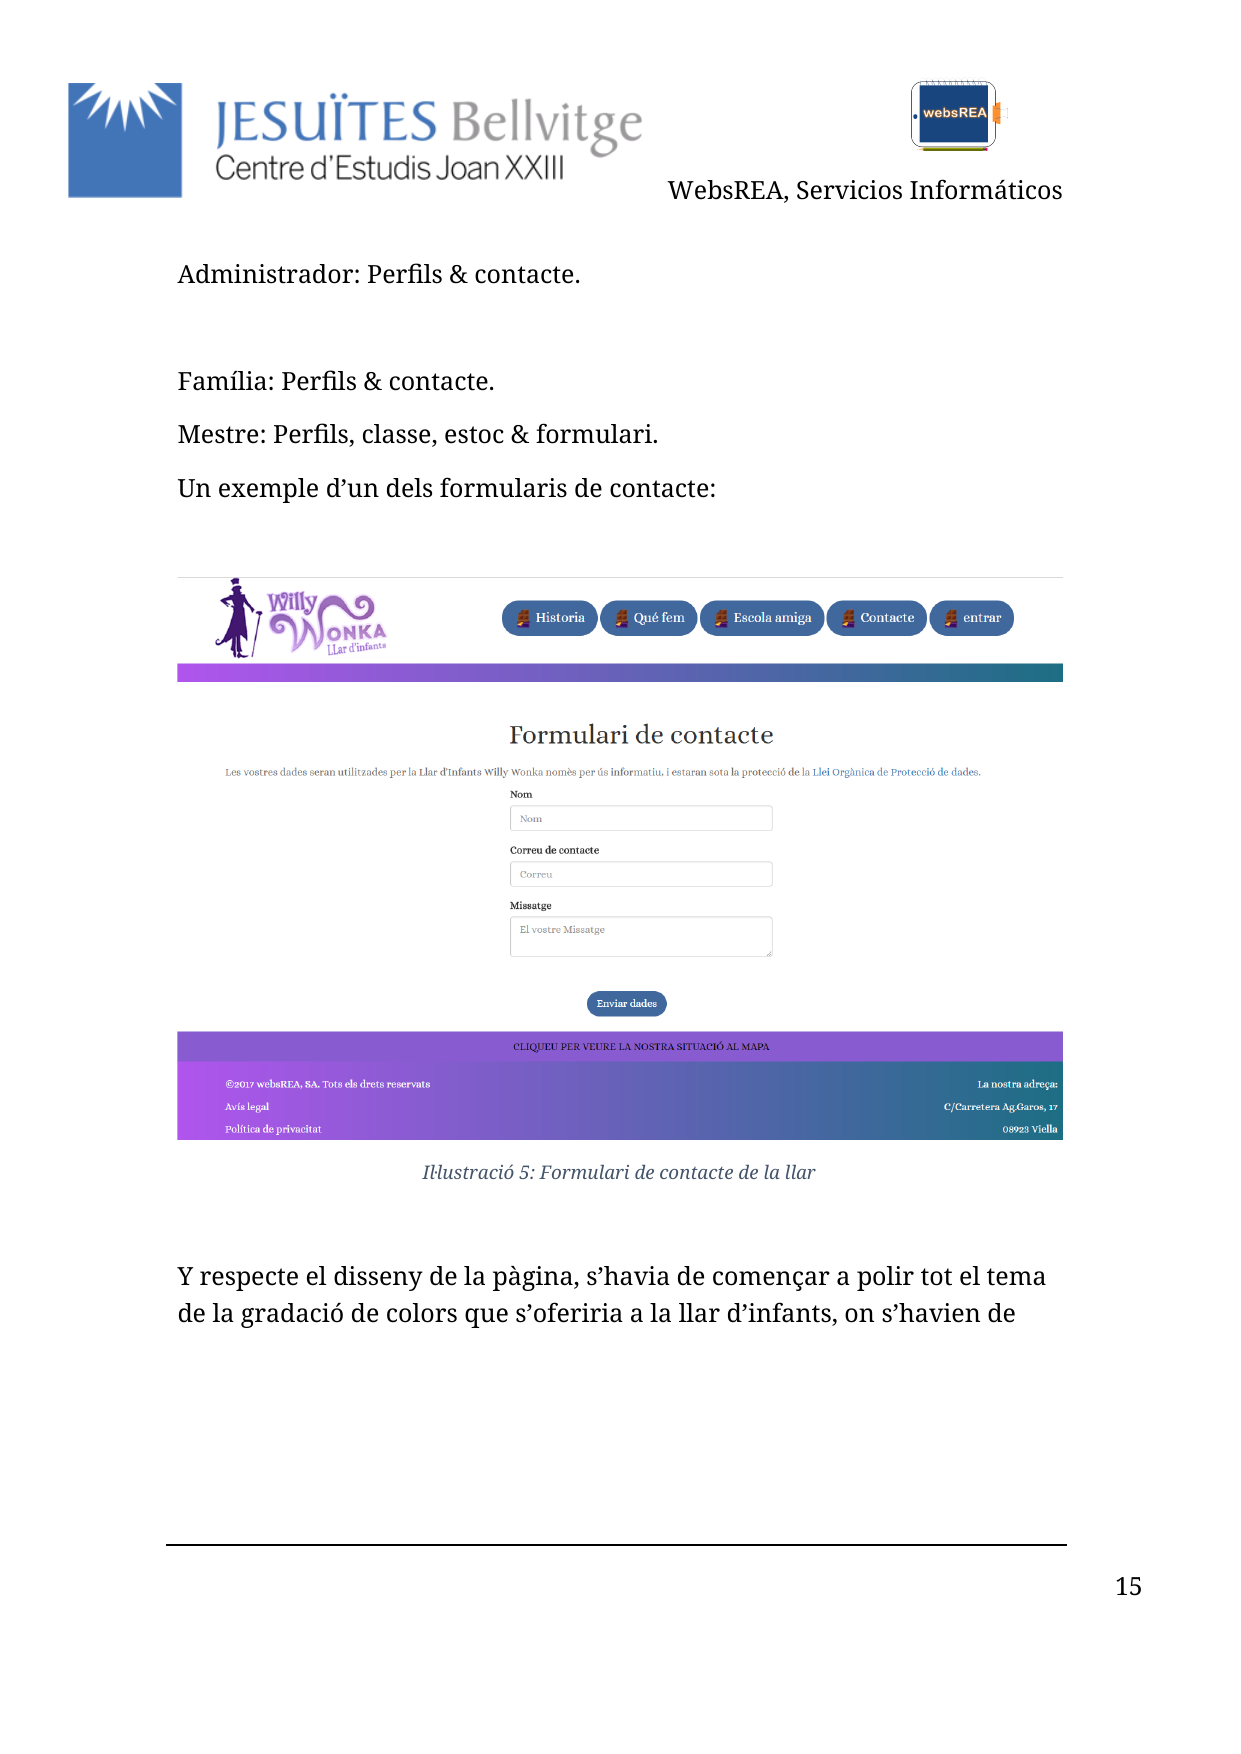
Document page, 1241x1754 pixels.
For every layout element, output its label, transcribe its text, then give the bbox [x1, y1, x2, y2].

text Família: Perfils & contacte. [177, 363, 1063, 397]
text Mestre: Perfils, classe, estoc & formulari. [177, 417, 1063, 451]
text Administrador: Perfils & contacte. [177, 256, 1063, 291]
picture [898, 73, 1014, 157]
text Il·lustració 5: Formulari de contacte de la llar [177, 1159, 1063, 1184]
picture [68, 83, 670, 198]
picture [177, 577, 1063, 1140]
text Un exemple d’un dels formularis de contacte: [177, 470, 1063, 504]
